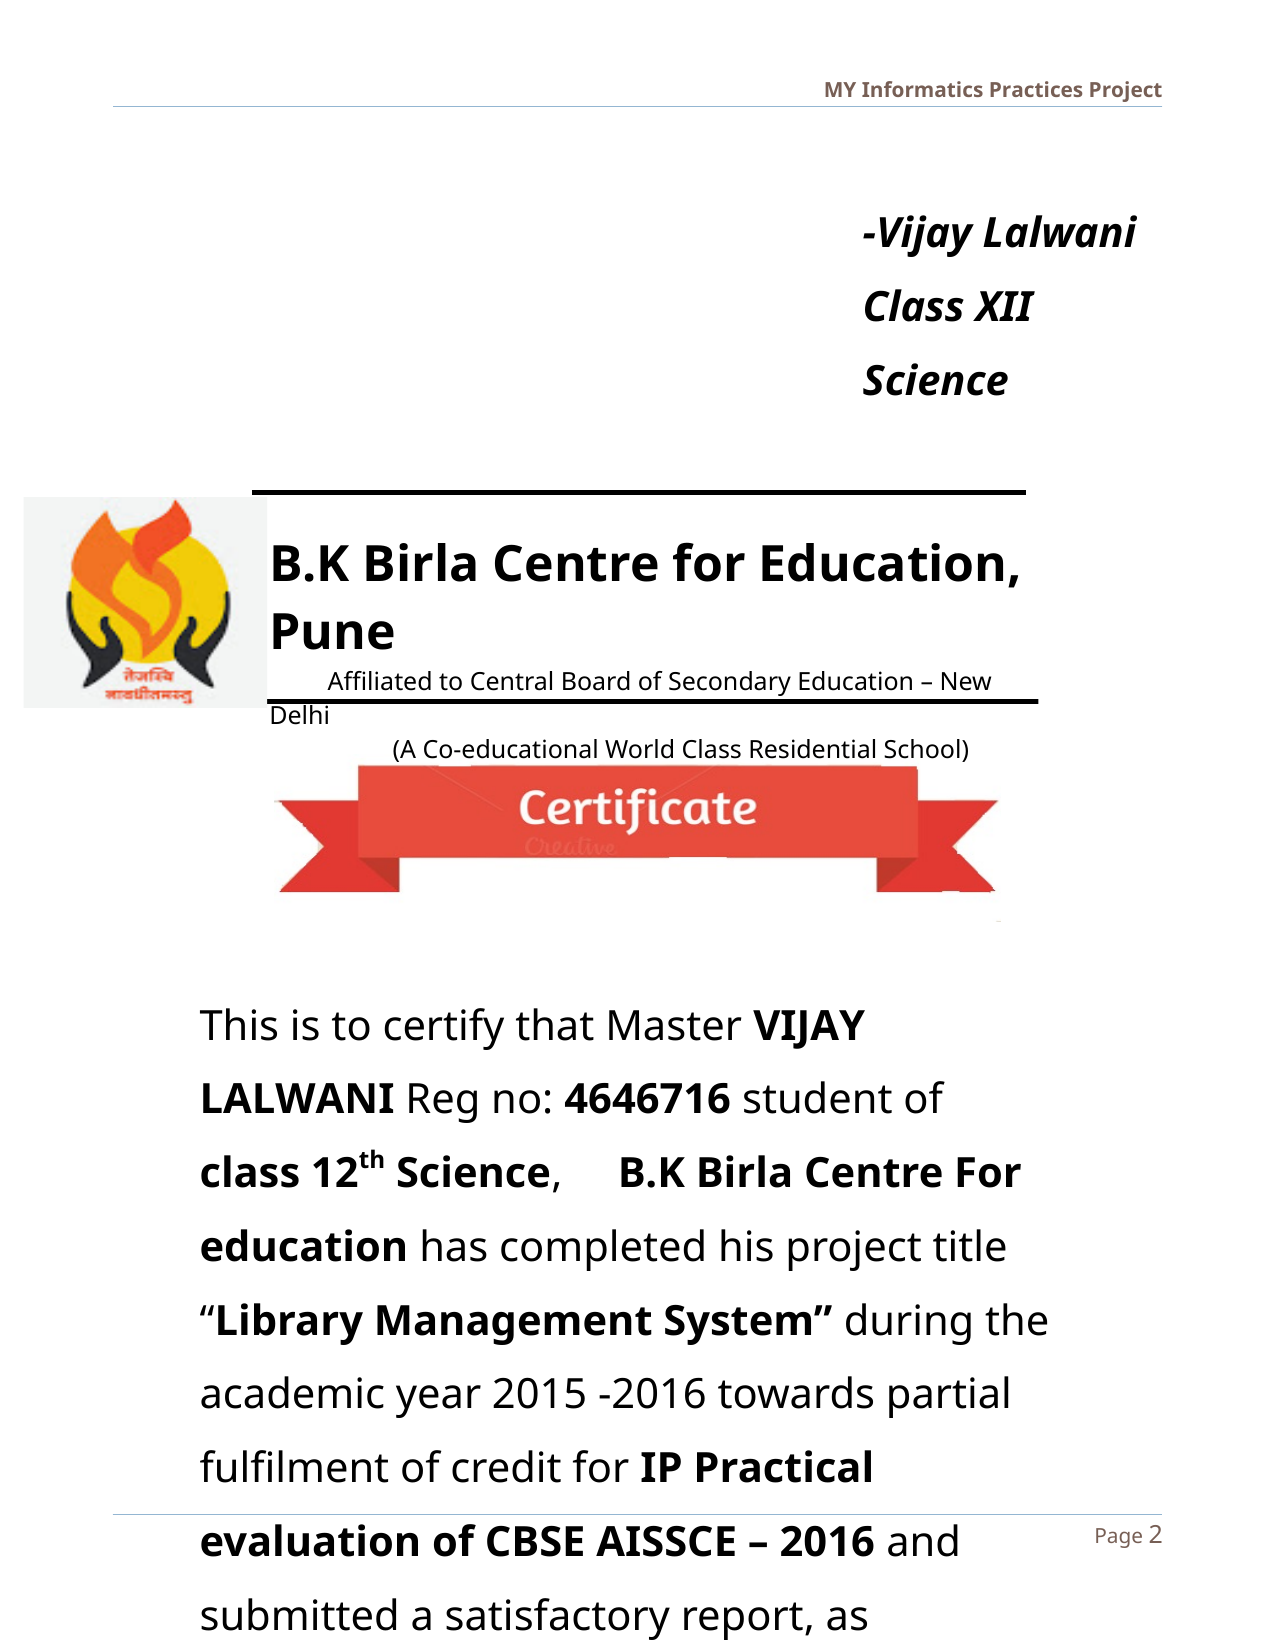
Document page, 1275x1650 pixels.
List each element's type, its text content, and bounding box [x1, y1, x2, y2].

picture [23, 497, 268, 708]
picture [274, 754, 1001, 922]
text -Vijay Lalwani Class XII Science [862, 203, 1162, 407]
